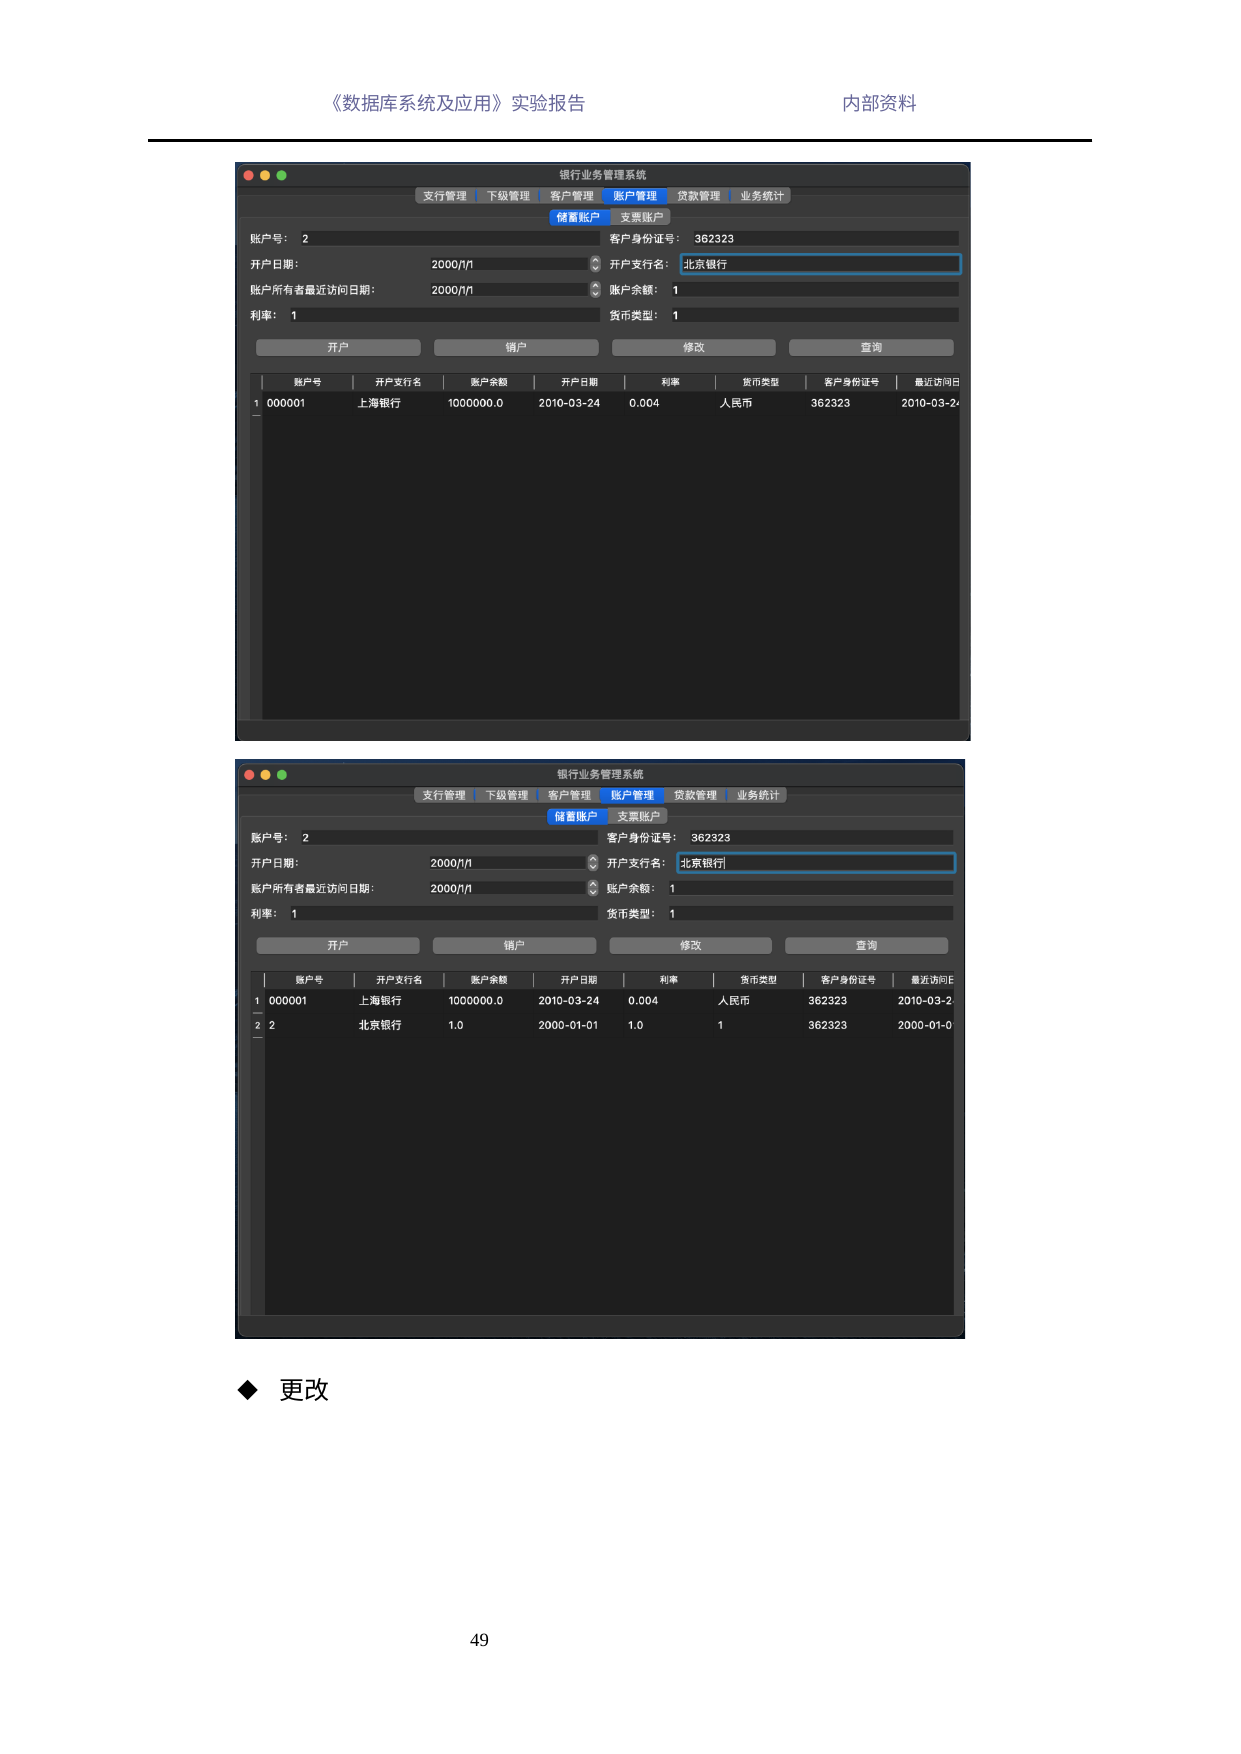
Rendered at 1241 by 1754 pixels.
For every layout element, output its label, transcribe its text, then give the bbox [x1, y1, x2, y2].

list 更改 [235, 1357, 1092, 1422]
picture [235, 162, 971, 741]
picture [235, 759, 966, 1339]
